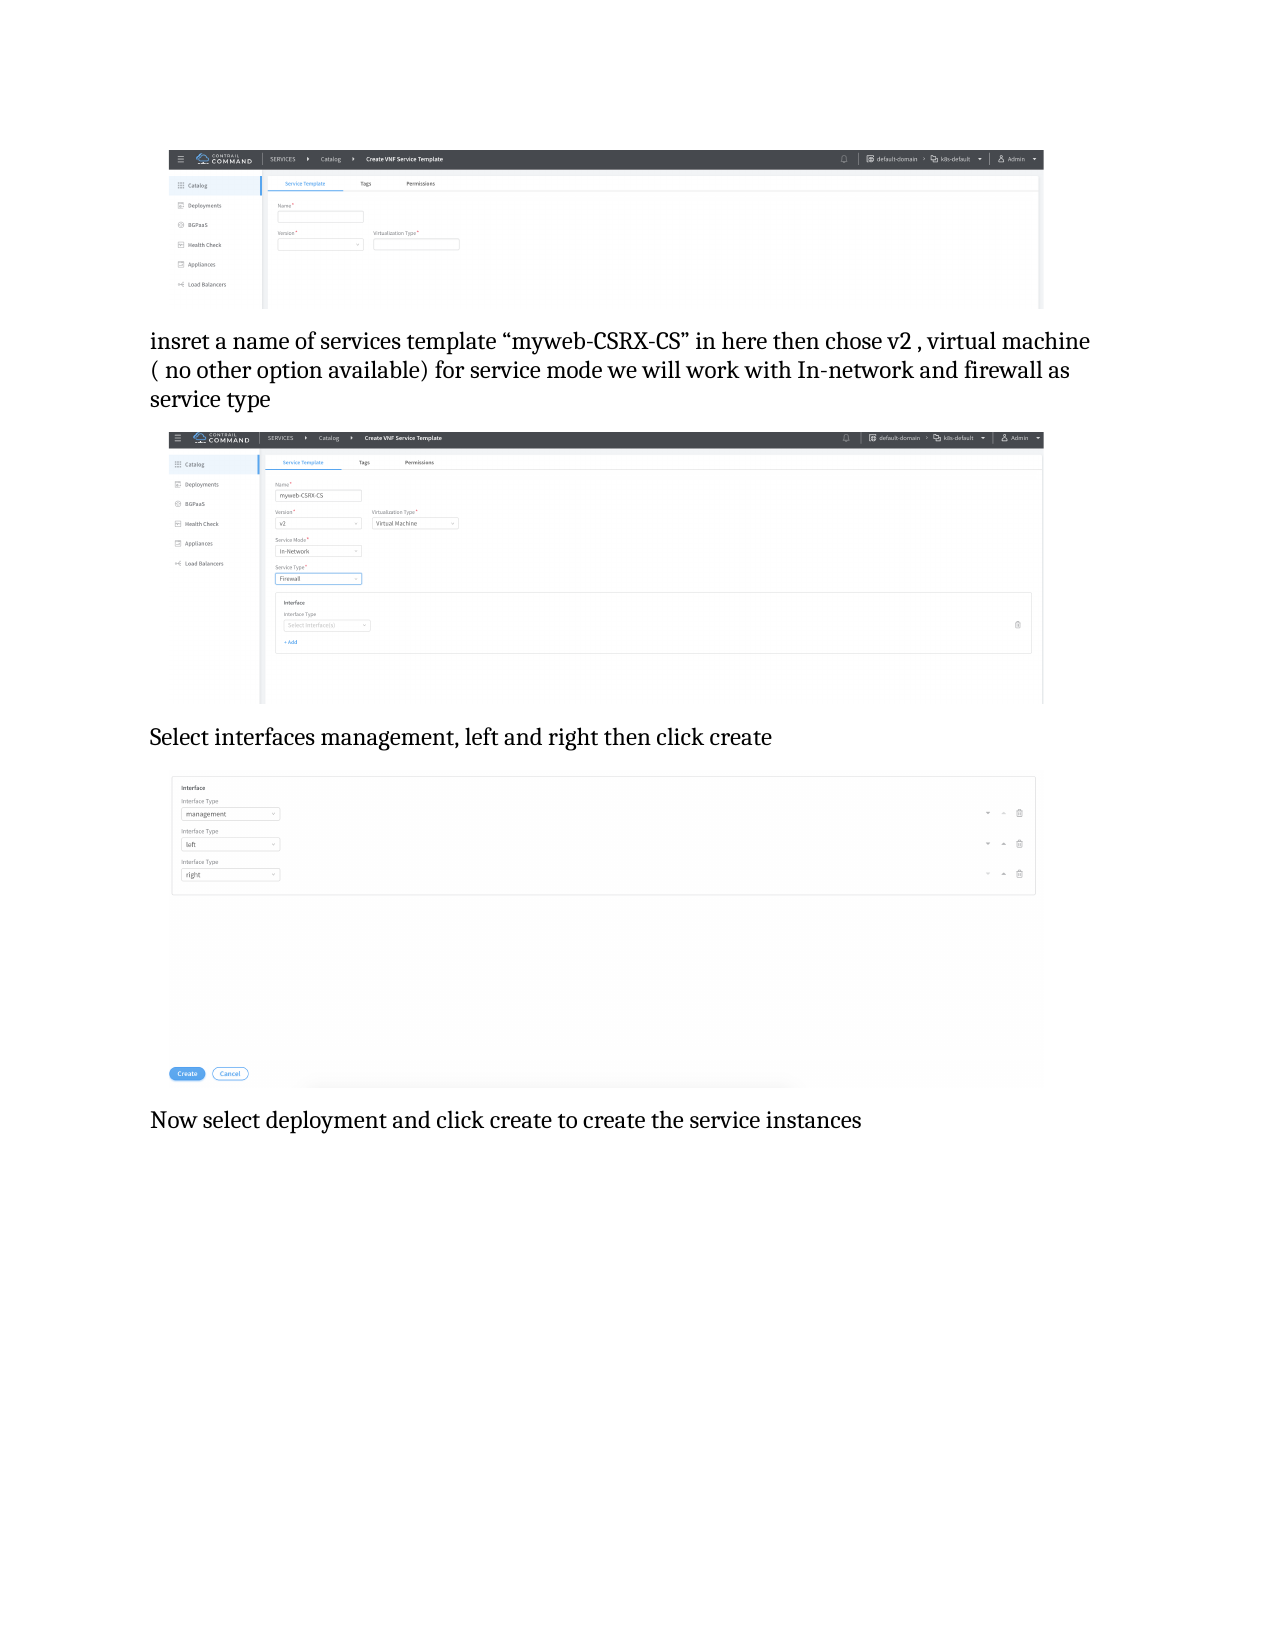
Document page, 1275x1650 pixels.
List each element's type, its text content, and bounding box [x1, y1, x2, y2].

picture [168, 432, 1044, 704]
picture [168, 770, 1044, 1088]
text insret a name of services template “myweb-CSRX-CS” in here then chose v2 , virtual machine ( no other option available) for service mode we will work with In-network and firewall as service type [150, 327, 1125, 413]
text Now select deployment and click create to create the service instances [150, 1106, 1125, 1135]
picture [168, 150, 1044, 309]
text Select interfaces management, left and right then click create [150, 723, 1125, 751]
